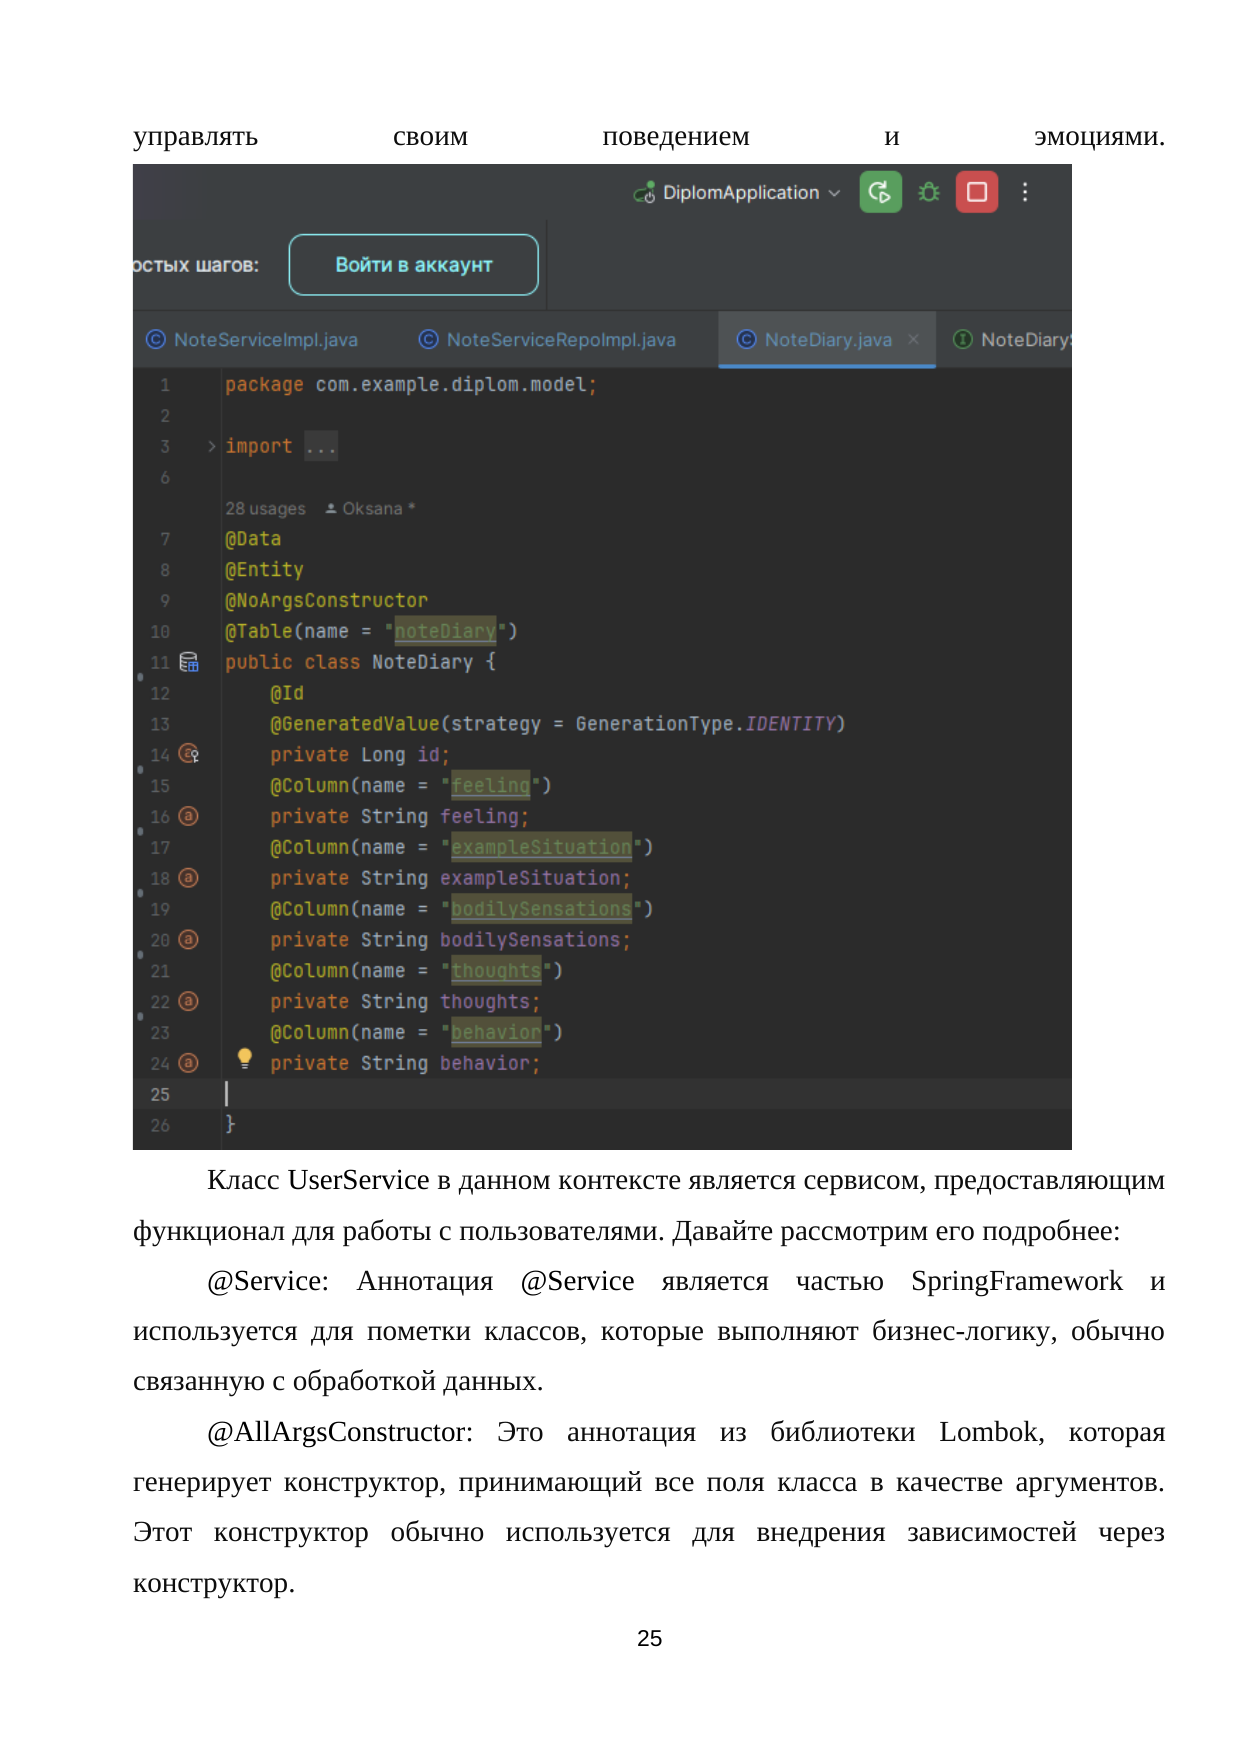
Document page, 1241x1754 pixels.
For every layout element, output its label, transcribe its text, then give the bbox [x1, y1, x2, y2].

text @Service: Аннотация @Service является частью SpringFramework и используется для пометки классов, которые выполняют бизнес-логику, обычно связанную с обработкой данных. [133, 1263, 1166, 1397]
text @AllArgsConstructor: Это аннотация из библиотеки Lombok, которая генерирует конструктор, принимающий все поля класса в качестве аргументов. Этот конструктор обычно используется для внедрения зависимостей через конструктор. [133, 1414, 1166, 1598]
picture [132, 164, 1072, 1150]
text Класс UserService в данном контексте является сервисом, предоставляющим функционал для работы с пользователями. Давайте рассмотрим его подробнее: [133, 1162, 1166, 1246]
